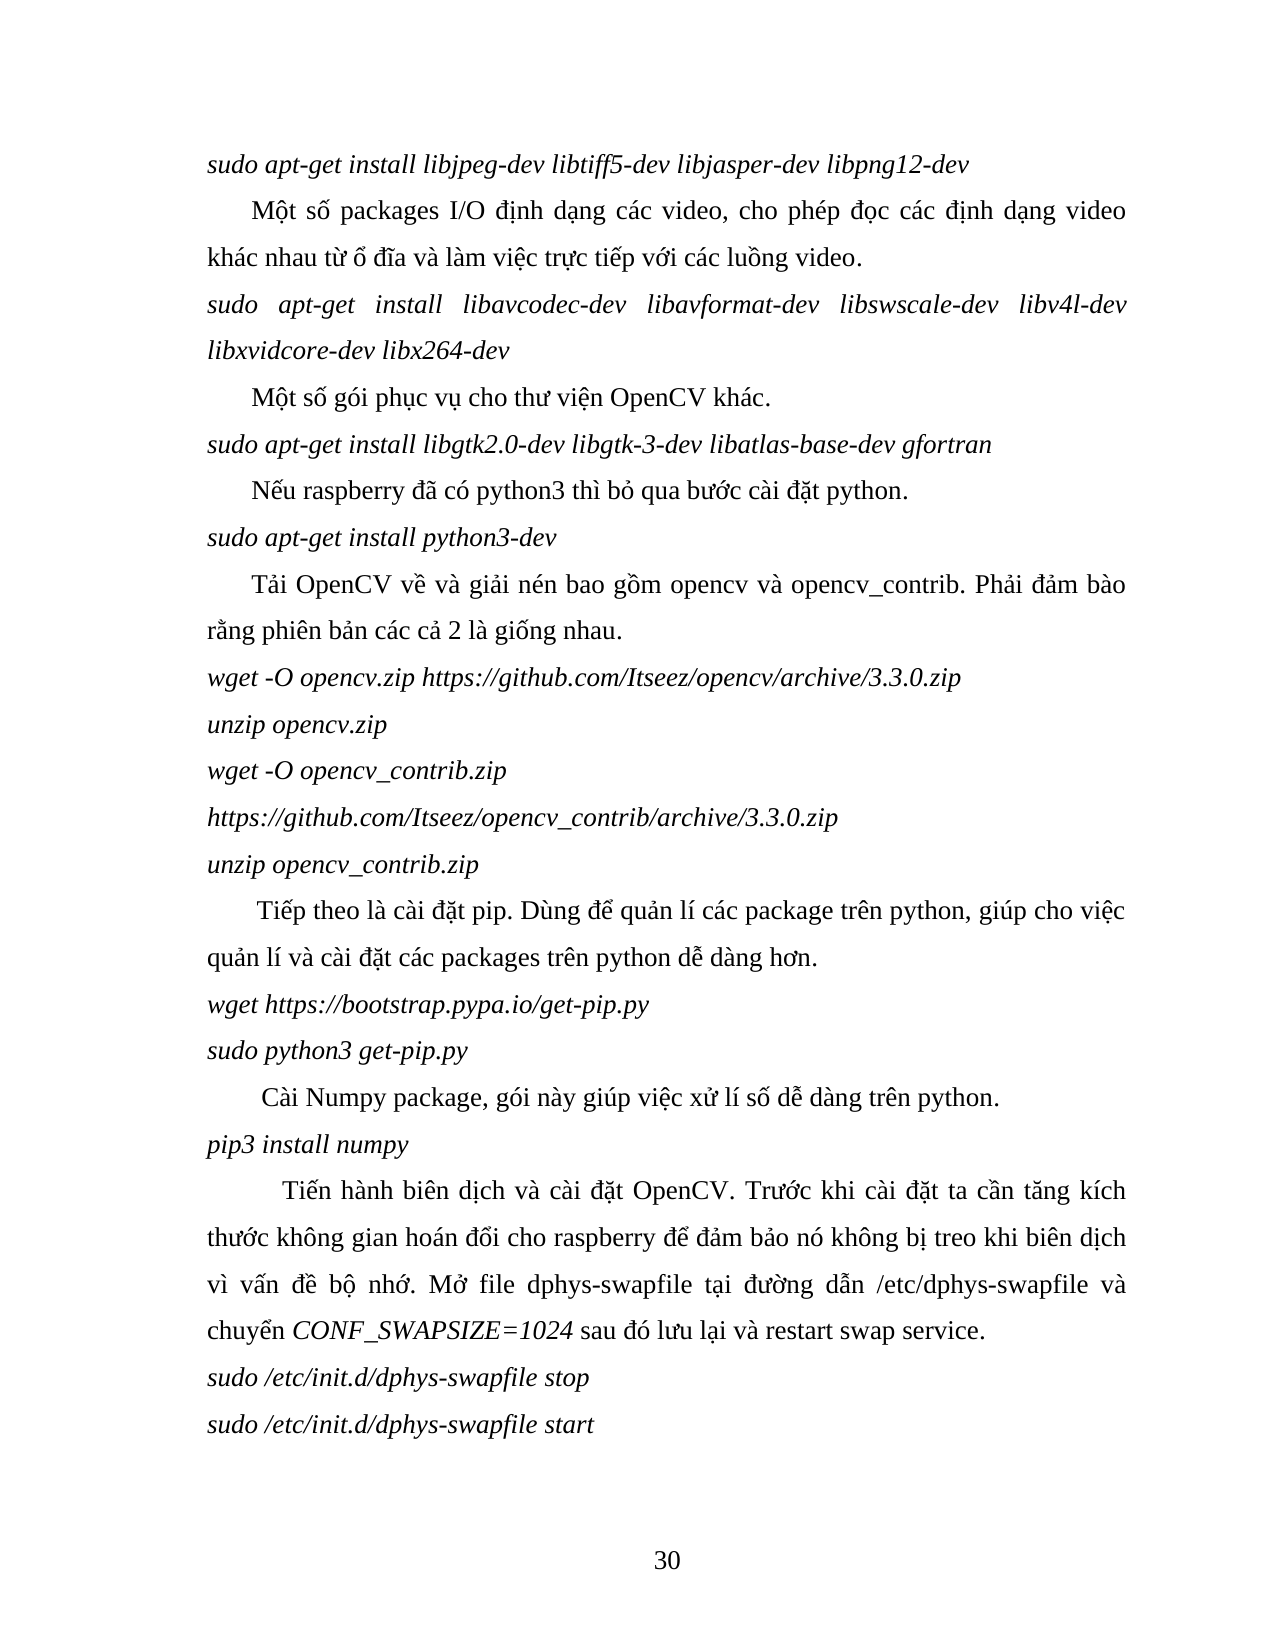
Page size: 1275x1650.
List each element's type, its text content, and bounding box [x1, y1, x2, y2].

text unzip opencv_contrib.zip [207, 848, 1127, 879]
text sudo /etc/init.d/dphys-swapfile stop [207, 1361, 1127, 1392]
text Tải OpenCV về và giải nén bao gồm opencv và opencv_contrib. Phải đảm bào rằng phiên bản các cả 2 là giống nhau. [207, 568, 1127, 646]
text pip3 install numpy [207, 1128, 1127, 1159]
text wget https://bootstrap.pypa.io/get-pip.py [207, 988, 1127, 1019]
text wget -O opencv.zip https://github.com/Itseez/opencv/archive/3.3.0.zip [207, 661, 1127, 692]
text Cài Numpy package, gói này giúp việc xử lí số dễ dàng trên python. [207, 1081, 1127, 1112]
text sudo apt-get install python3-dev [207, 521, 1127, 552]
text sudo apt-get install libgtk2.0-dev libgtk-3-dev libatlas-base-dev gfortran [207, 428, 1127, 459]
text sudo python3 get-pip.py [207, 1034, 1127, 1066]
text sudo apt-get install libavcodec-dev libavformat-dev libswscale-dev libv4l-dev libxvidcore-dev libx264-dev [207, 288, 1127, 366]
text Tiến hành biên dịch và cài đặt OpenCV. Trước khi cài đặt ta cần tăng kích thước không gian hoán đổi cho raspberry để đảm bảo nó không bị treo khi biên dịch vì vấn đề bộ nhớ. Mở file dphys-swapfile tại đường dẫn /etc/dphys-swapfile và chuyển CONF_SWAPSIZE=1024 sau đó lưu lại và restart swap service. [207, 1174, 1127, 1346]
text Nếu raspberry đã có python3 thì bỏ qua bước cài đặt python. [207, 474, 1127, 506]
text sudo apt-get install libjpeg-dev libtiff5-dev libjasper-dev libpng12-dev [207, 148, 1127, 179]
text Một số gói phục vụ cho thư viện OpenCV khác. [207, 381, 1127, 412]
text unzip opencv.zip [207, 708, 1127, 739]
text Tiếp theo là cài đặt pip. Dùng để quản lí các package trên python, giúp cho việc quản lí và cài đặt các packages trên python dễ dàng hơn. [207, 894, 1127, 972]
text Một số packages I/O định dạng các video, cho phép đọc các định dạng video khác nhau từ ổ đĩa và làm việc trực tiếp với các luồng video. [207, 194, 1127, 272]
text sudo /etc/init.d/dphys-swapfile start [207, 1408, 1127, 1439]
text wget -O opencv_contrib.zip https://github.com/Itseez/opencv_contrib/archive/3.3.0.zip [207, 754, 1127, 832]
